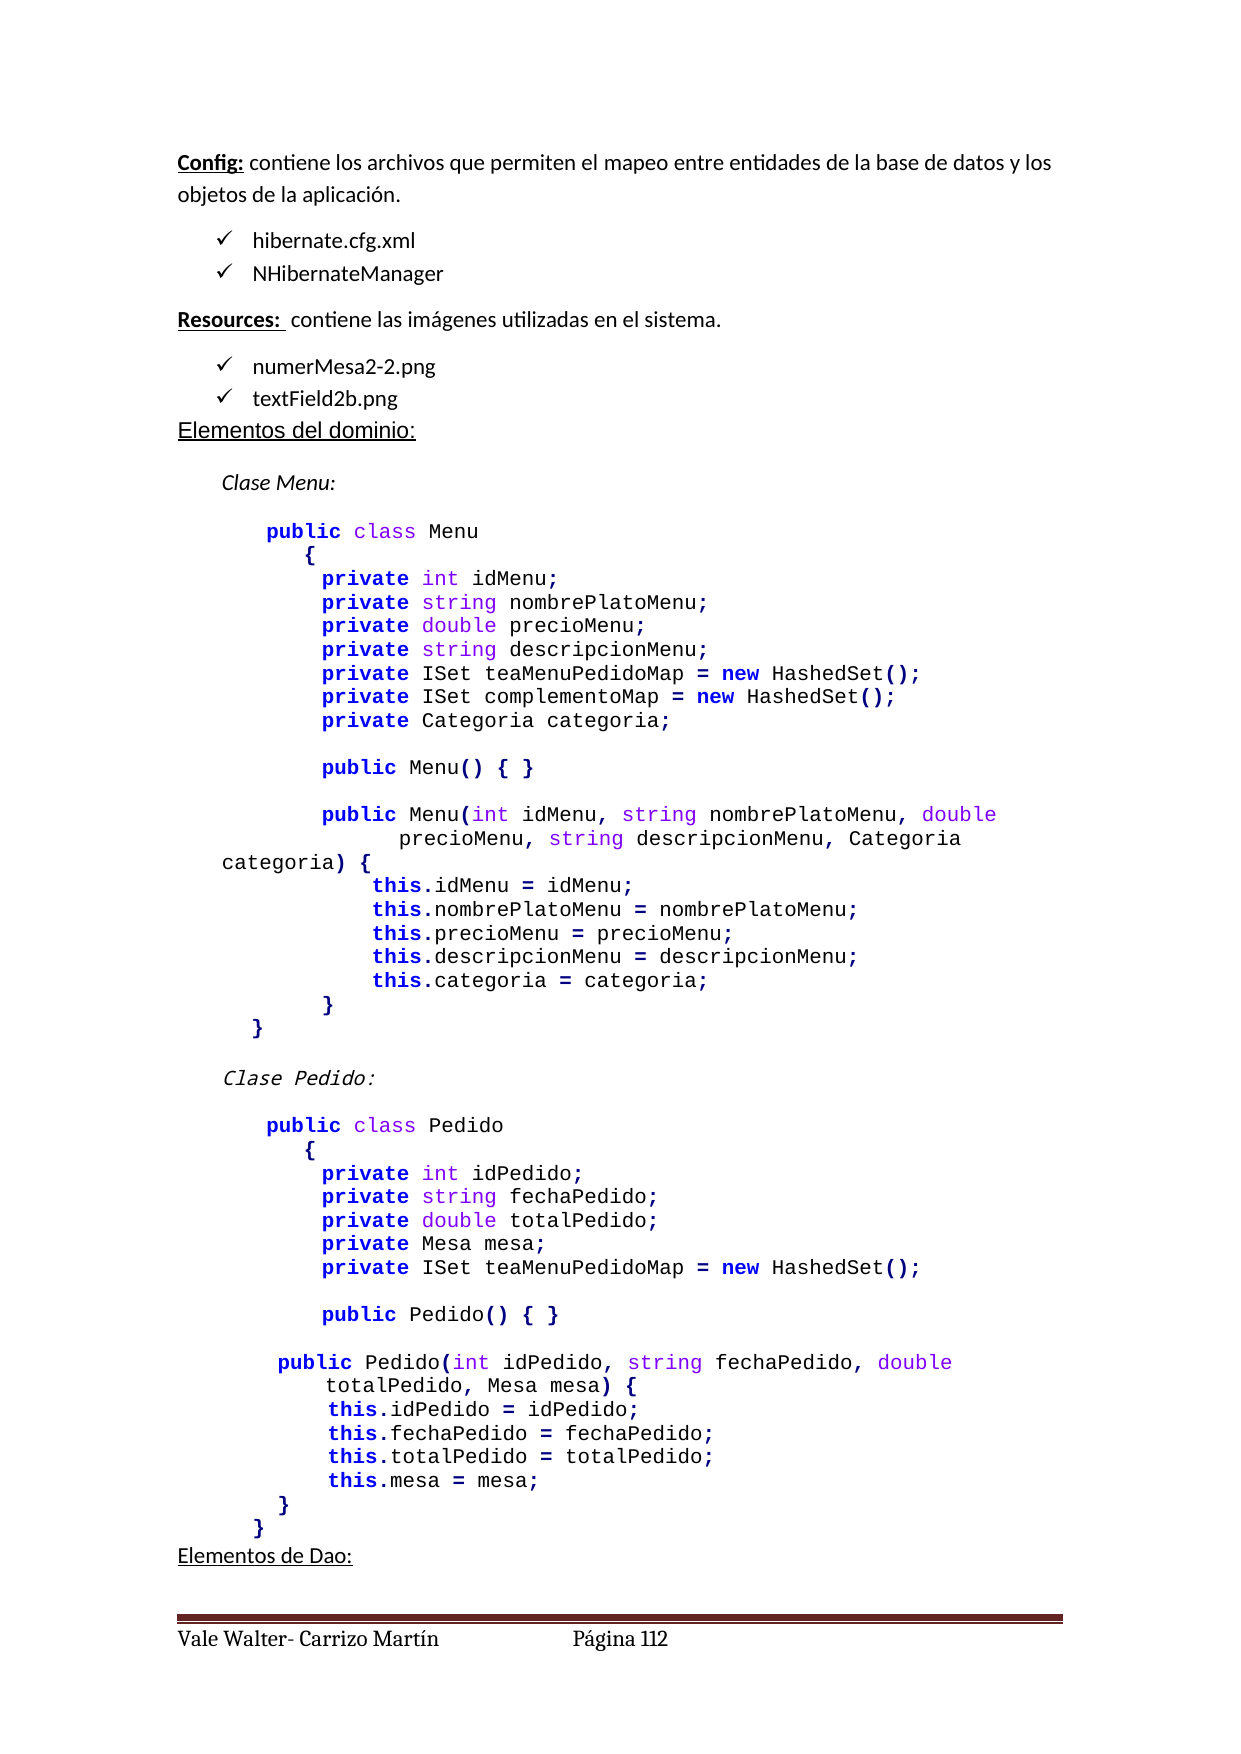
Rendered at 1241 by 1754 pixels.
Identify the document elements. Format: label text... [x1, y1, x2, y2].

text Elementos de Dao: [177, 1541, 1063, 1569]
text public Menu() { } [222, 757, 1063, 781]
text public class Menu [266, 521, 1063, 544]
text this.mesa = mesa; [177, 1470, 1063, 1493]
text } [222, 1017, 1063, 1041]
text private string descripcionMenu; [222, 639, 1063, 663]
text private int idMenu; [222, 568, 1063, 592]
text } [177, 1493, 1063, 1517]
text this.totalPedido = totalPedido; [177, 1446, 1063, 1470]
text Elementos del dominio: [177, 417, 1063, 443]
text this.precioMenu = precioMenu; [222, 923, 1063, 946]
text Config: contiene los archivos que permiten el mapeo entre entidades de la base de datos y los objetos de la aplicación. [177, 148, 1063, 208]
text private ISet complementoMap = new HashedSet(); [222, 686, 1063, 710]
text this.categoria = categoria; [222, 970, 1063, 994]
text private double totalPedido; [222, 1210, 1063, 1233]
text private string nombrePlatoMenu; [222, 592, 1063, 615]
text private Categoria categoria; [222, 710, 1063, 733]
text public class Pedido [266, 1115, 1063, 1139]
list hibernate.cfg.xml [215, 227, 1063, 254]
text private int idPedido; [222, 1162, 1063, 1186]
text Clase Pedido: [222, 1064, 1063, 1092]
text this.idPedido = idPedido; [177, 1399, 1063, 1423]
text } [222, 994, 1063, 1017]
list NHibernateManager [215, 259, 1063, 287]
text this.descripcionMenu = descripcionMenu; [222, 946, 1063, 970]
text private string fechaPedido; [222, 1186, 1063, 1210]
text Resources: contiene las imágenes utilizadas en el sistema. [177, 306, 1063, 333]
text this.nombrePlatoMenu = nombrePlatoMenu; [222, 899, 1063, 923]
text } [177, 1517, 1063, 1541]
text private ISet teaMenuPedidoMap = new HashedSet(); [222, 1257, 1063, 1281]
text public Pedido(int idPedido, string fechaPedido, double totalPedido, Mesa mesa) { [177, 1352, 1063, 1399]
text private ISet teaMenuPedidoMap = new HashedSet(); [222, 663, 1063, 686]
text this.fechaPedido = fechaPedido; [177, 1423, 1063, 1446]
text private Mesa mesa; [222, 1233, 1063, 1257]
text this.idMenu = idMenu; [222, 875, 1063, 899]
list numerMesa2-2.png [215, 352, 1063, 380]
text Clase Menu: [222, 468, 1063, 496]
text { [266, 1139, 1063, 1162]
text private double precioMenu; [222, 615, 1063, 639]
text public Menu(int idMenu, string nombrePlatoMenu, double precioMenu, string descripcionMenu, Categoria categoria) { [222, 804, 1063, 875]
text public Pedido() { } [222, 1304, 1063, 1328]
text { [266, 544, 1063, 568]
list textField2b.png [215, 384, 1063, 412]
